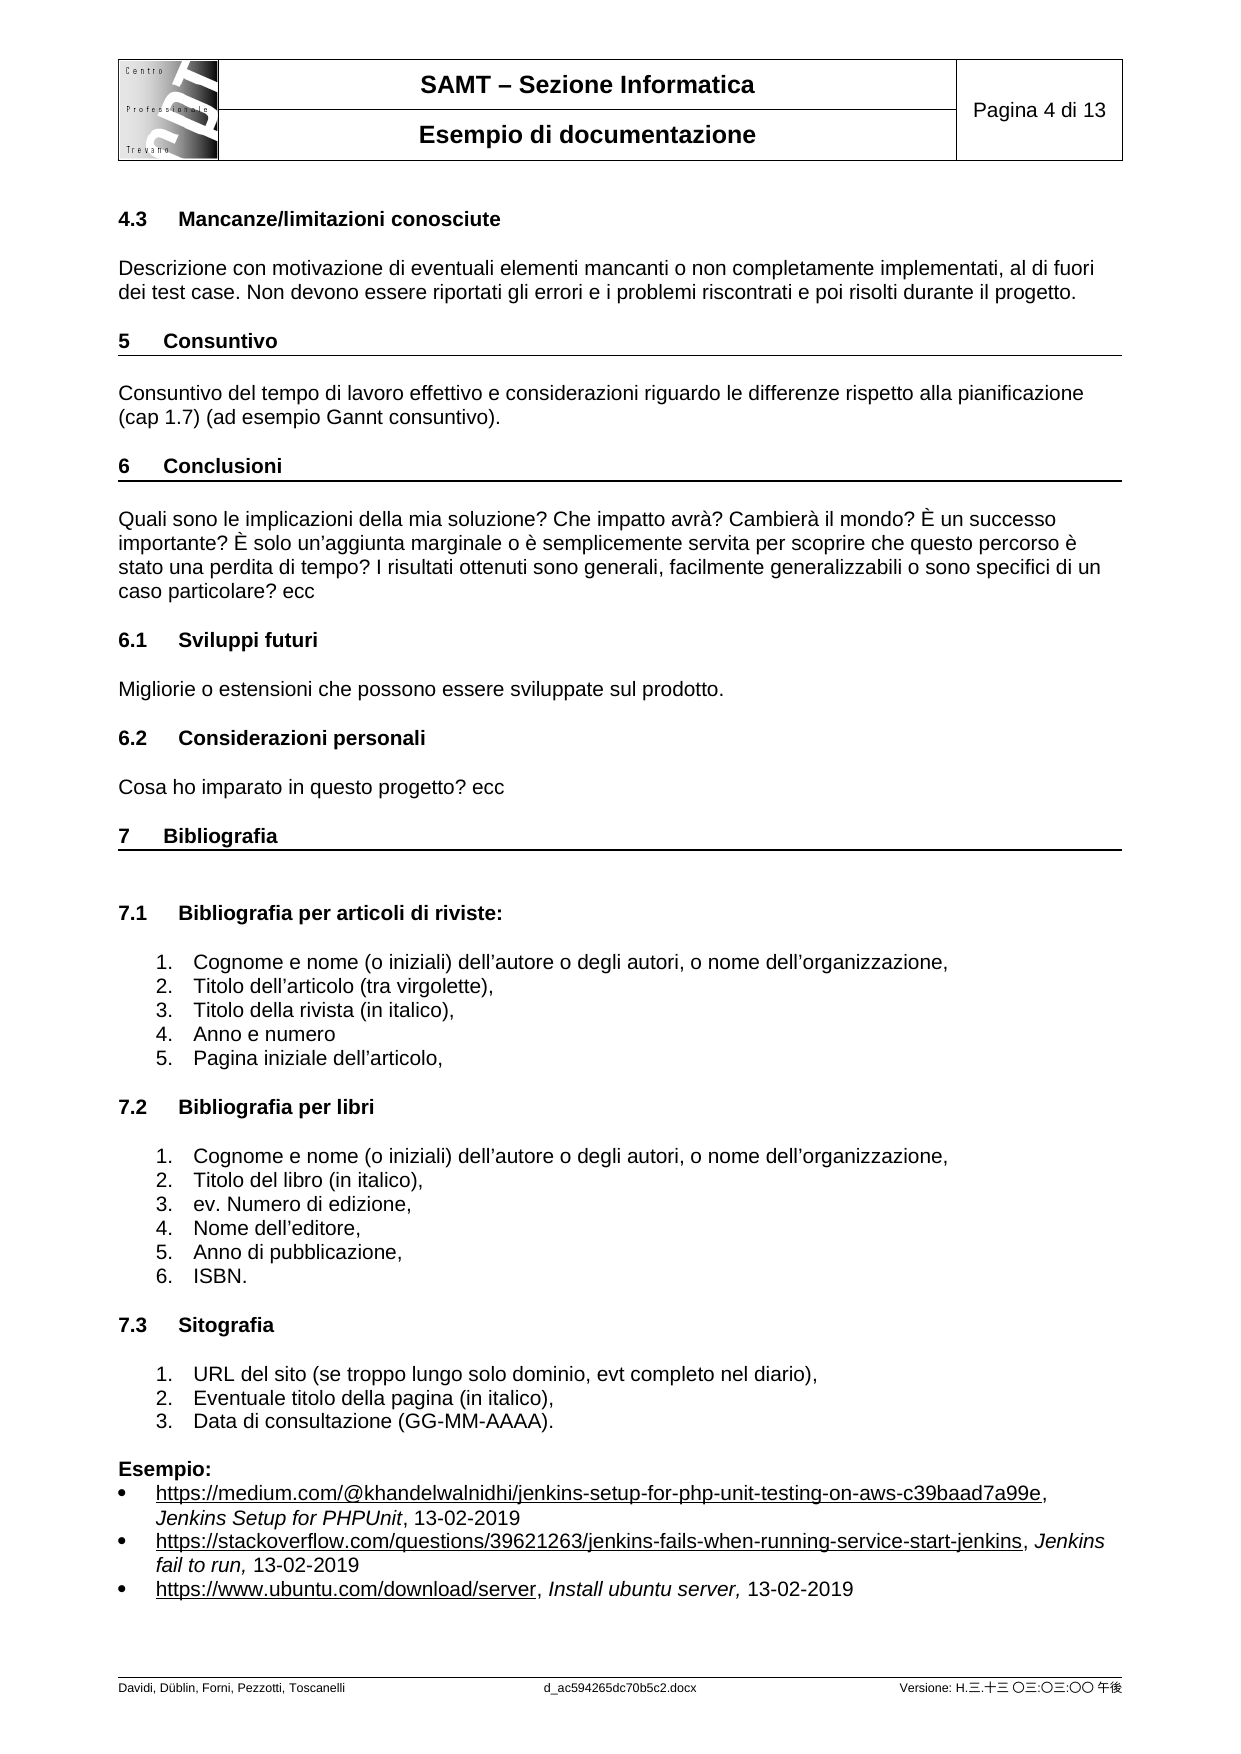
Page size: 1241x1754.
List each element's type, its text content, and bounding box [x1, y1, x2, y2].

text Esempio: [118, 1457, 1122, 1481]
text Cosa ho imparato in questo progetto? ecc [118, 774, 1122, 798]
list Data di consultazione (GG-MM-AAAA). [156, 1409, 1122, 1433]
list Titolo dell’articolo (tra virgolette), [156, 974, 1122, 998]
text Quali sono le implicazioni della mia soluzione? Che impatto avrà? Cambierà il mondo? È un successo importante? È solo un’aggiunta marginale o è semplicemente servita per scoprire che questo percorso è stato una perdita di tempo? I risultati ottenuti sono generali, facilmente generalizzabili o sono specifici di un caso particolare? ecc [118, 507, 1122, 603]
subtitle Bibliografia per articoli di riviste: [118, 901, 1122, 925]
list https://www.ubuntu.com/download/server, Install ubuntu server, 13-02-2019 [118, 1577, 1122, 1601]
list ev. Numero di edizione, [156, 1192, 1122, 1216]
subtitle Sitografia [118, 1312, 1122, 1336]
list Eventuale titolo della pagina (in italico), [156, 1385, 1122, 1409]
list ISBN. [156, 1263, 1122, 1287]
list Cognome e nome (o iniziali) dell’autore o degli autori, o nome dell’organizzazione, [156, 950, 1122, 974]
text Consuntivo del tempo di lavoro effettivo e considerazioni riguardo le differenze rispetto alla pianificazione (cap 1.7) (ad esempio Gannt consuntivo). [118, 381, 1122, 429]
list Anno di pubblicazione, [156, 1239, 1122, 1263]
text Migliorie o estensioni che possono essere sviluppate sul prodotto. [118, 677, 1122, 701]
subtitle Bibliografia per libri [118, 1095, 1122, 1119]
list Nome dell’editore, [156, 1216, 1122, 1239]
subtitle Conclusioni [118, 454, 1122, 480]
subtitle Mancanze/limitazioni conosciute [118, 207, 1122, 231]
list Pagina iniziale dell’articolo, [156, 1046, 1122, 1070]
list Cognome e nome (o iniziali) dell’autore o degli autori, o nome dell’organizzazione, [156, 1144, 1122, 1168]
subtitle Bibliografia [118, 823, 1122, 849]
text Descrizione con motivazione di eventuali elementi mancanti o non completamente implementati, al di fuori dei test case. Non devono essere riportati gli errori e i problemi riscontrati e poi risolti durante il progetto. [118, 256, 1122, 304]
list Titolo della rivista (in italico), [156, 998, 1122, 1022]
picture [118, 60, 218, 159]
list Titolo del libro (in italico), [156, 1168, 1122, 1192]
list URL del sito (se troppo lungo solo dominio, evt completo nel diario), [156, 1361, 1122, 1385]
list Anno e numero [156, 1022, 1122, 1046]
subtitle Sviluppi futuri [118, 628, 1122, 652]
subtitle Considerazioni personali [118, 726, 1122, 749]
subtitle Consuntivo [118, 329, 1122, 355]
list https://medium.com/@khandelwalnidhi/jenkins-setup-for-php-unit-testing-on-aws-c39baad7a99e, Jenkins Setup for PHPUnit, 13-02-2019 [118, 1481, 1122, 1529]
list https://stackoverflow.com/questions/39621263/jenkins-fails-when-running-service-start-jenkins, Jenkins fail to run, 13-02-2019 [118, 1529, 1122, 1577]
